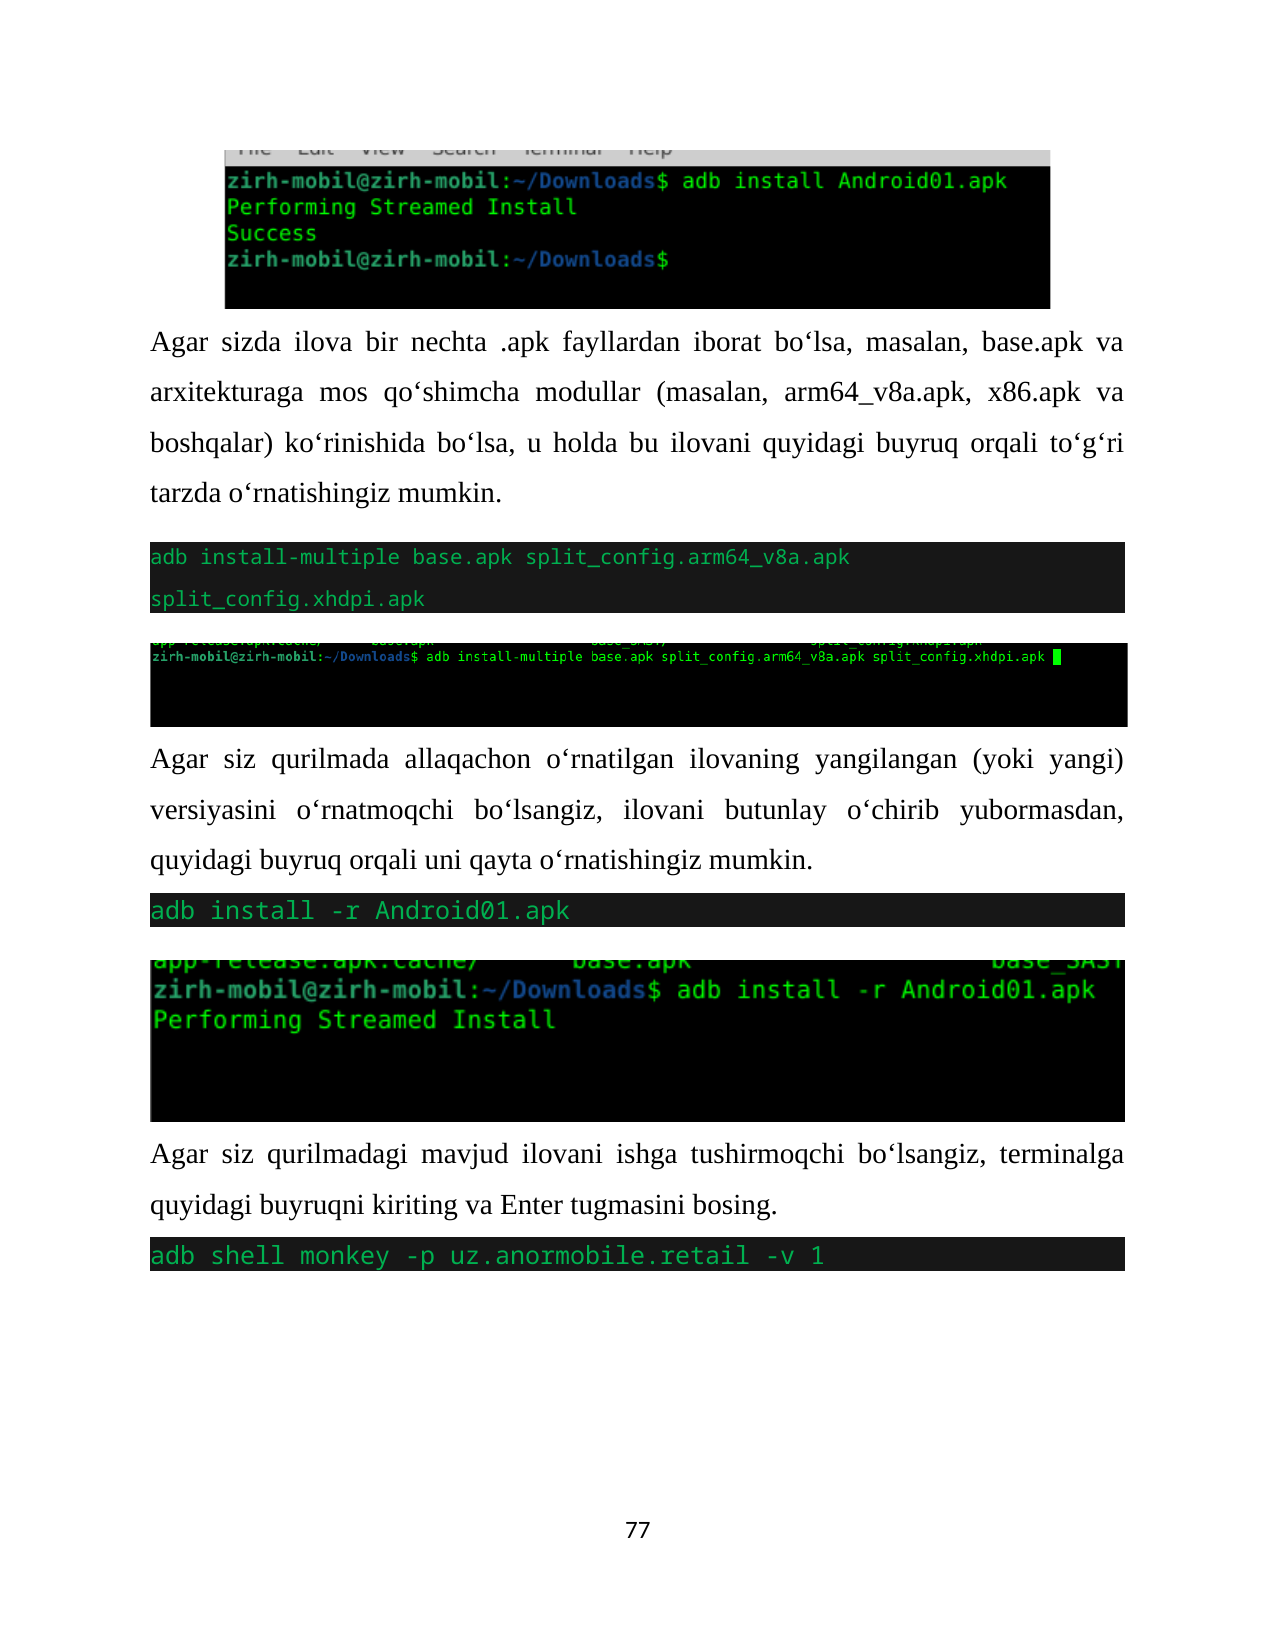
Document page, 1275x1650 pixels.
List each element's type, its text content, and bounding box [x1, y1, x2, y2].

text adb shell monkey -p uz.anormobile.retail -v 1 [150, 1237, 1125, 1271]
text Agar siz qurilmada allaqachon o‘rnatilgan ilovaning yangilangan (yoki yangi) versiyasini o‘rnatmoqchi bo‘lsangiz, ilovani butunlay o‘chirib yubormasdan, quyidagi buyruq orqali uni qayta o‘rnatishingiz mumkin. [150, 742, 1125, 876]
text Agar siz qurilmadagi mavjud ilovani ishga tushirmoqchi bo‘lsangiz, terminalga quyidagi buyruqni kiriting va Enter tugmasini bosing. [150, 1137, 1125, 1221]
text Agar sizda ilova bir nechta .apk fayllardan iborat bo‘lsa, masalan, base.apk va arxitekturaga mos qo‘shimcha modullar (masalan, arm64_v8a.apk, x86.apk va boshqalar) ko‘rinishida bo‘lsa, u holda bu ilovani quyidagi buyruq orqali to‘g‘ri tarzda o‘rnatishingiz mumkin. [150, 324, 1125, 508]
text adb install-multiple base.apk split_config.arm64_v8a.apk split_config.xhdpi.apk [150, 542, 1125, 613]
picture [150, 643, 1128, 727]
text adb install -r Android01.apk [150, 893, 1125, 927]
picture [224, 150, 1051, 309]
picture [150, 960, 1125, 1122]
